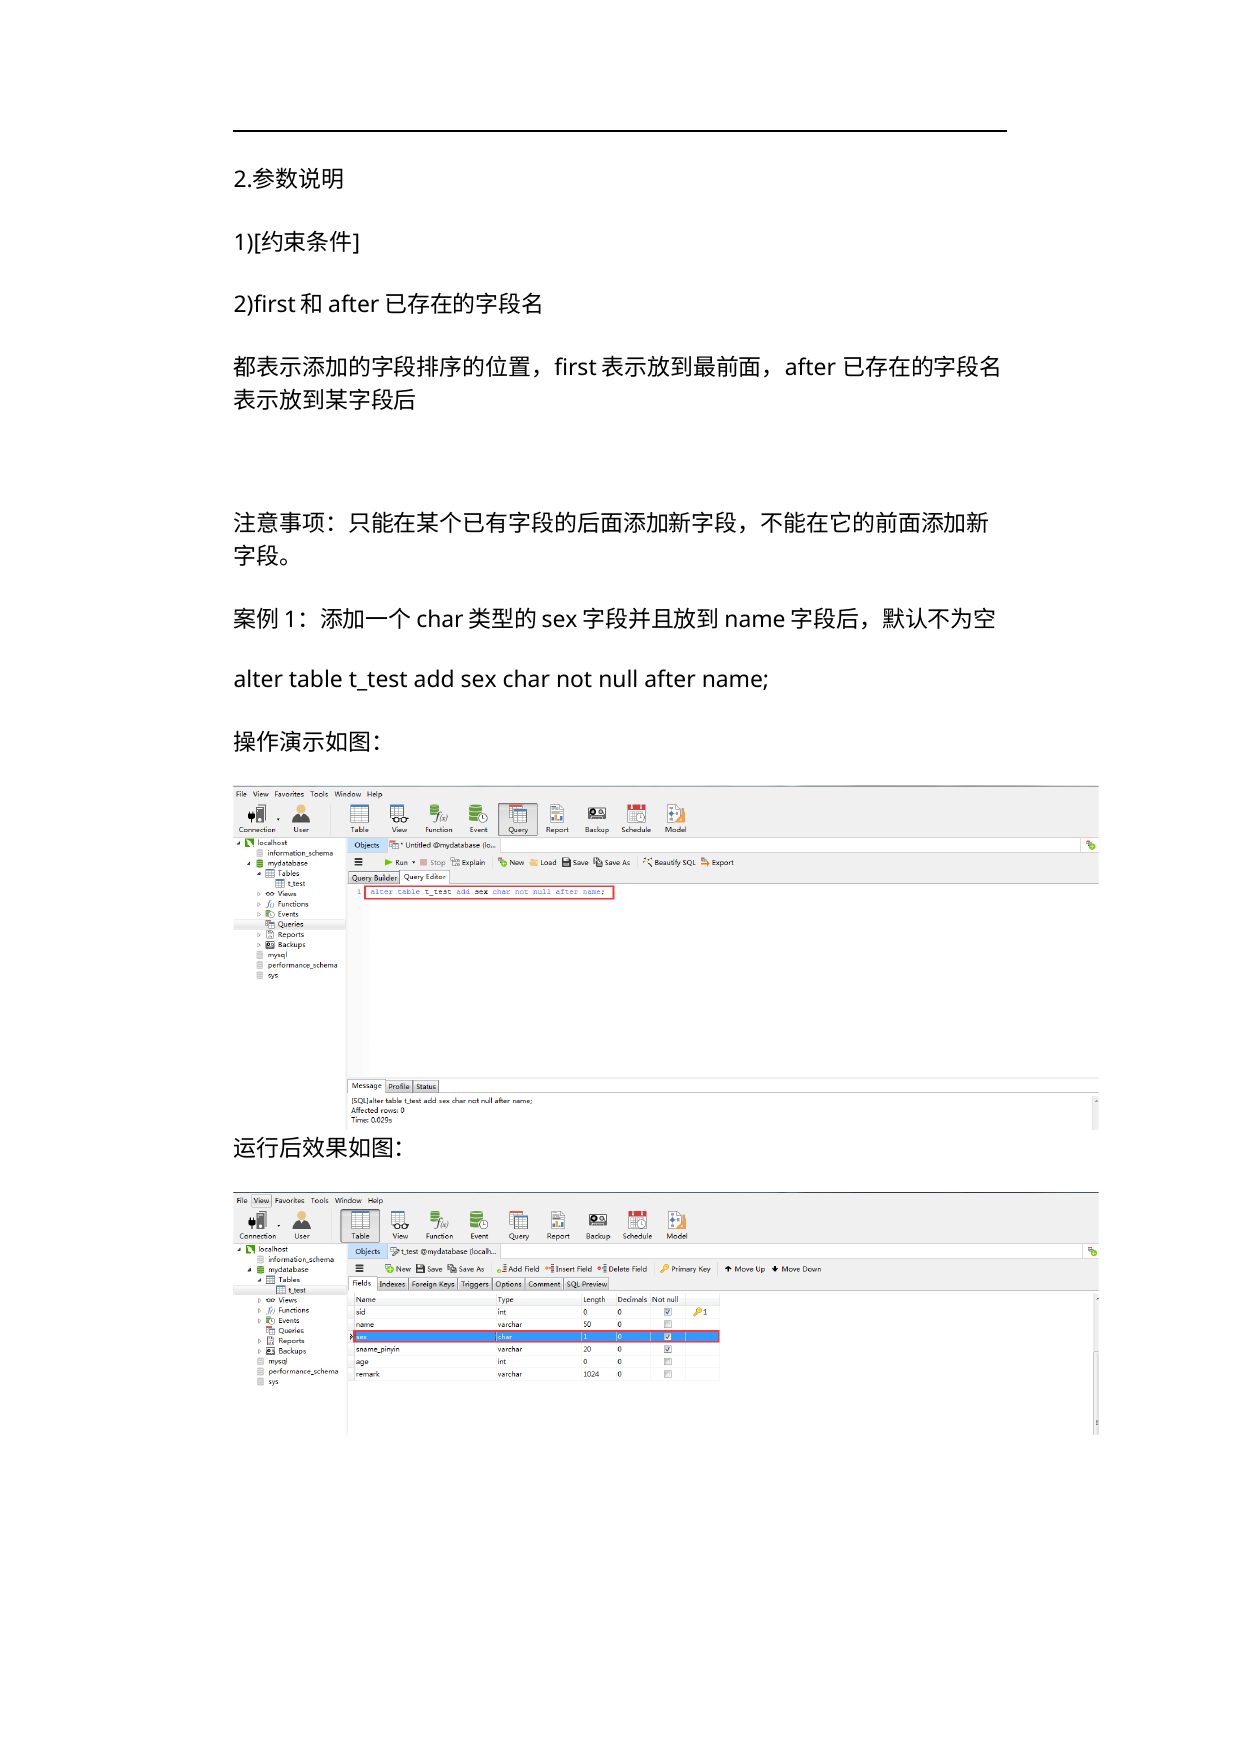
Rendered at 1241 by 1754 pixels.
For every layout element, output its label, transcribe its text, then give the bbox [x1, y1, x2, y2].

text 都表示添加的字段排序的位置，first表示放到最前面，after 已存在的字段名表示放到某字段后 [233, 349, 1007, 415]
text alter table t_test add sex char not null after name; [233, 663, 1007, 694]
text 注意事项：只能在某个已有字段的后面添加新字段，不能在它的前面添加新字段。 [233, 505, 1007, 571]
picture [233, 785, 1099, 1130]
text 2.参数说明 [233, 161, 1007, 194]
text 案例1：添加一个char类型的sex字段并且放到name字段后，默认不为空 [233, 601, 1007, 634]
text 运行后效果如图： [233, 1130, 1007, 1163]
text 操作演示如图： [233, 723, 1007, 757]
text 2)first和after已存在的字段名 [233, 286, 1007, 319]
picture [233, 1192, 1099, 1435]
text 1)[约束条件] [233, 224, 1007, 257]
